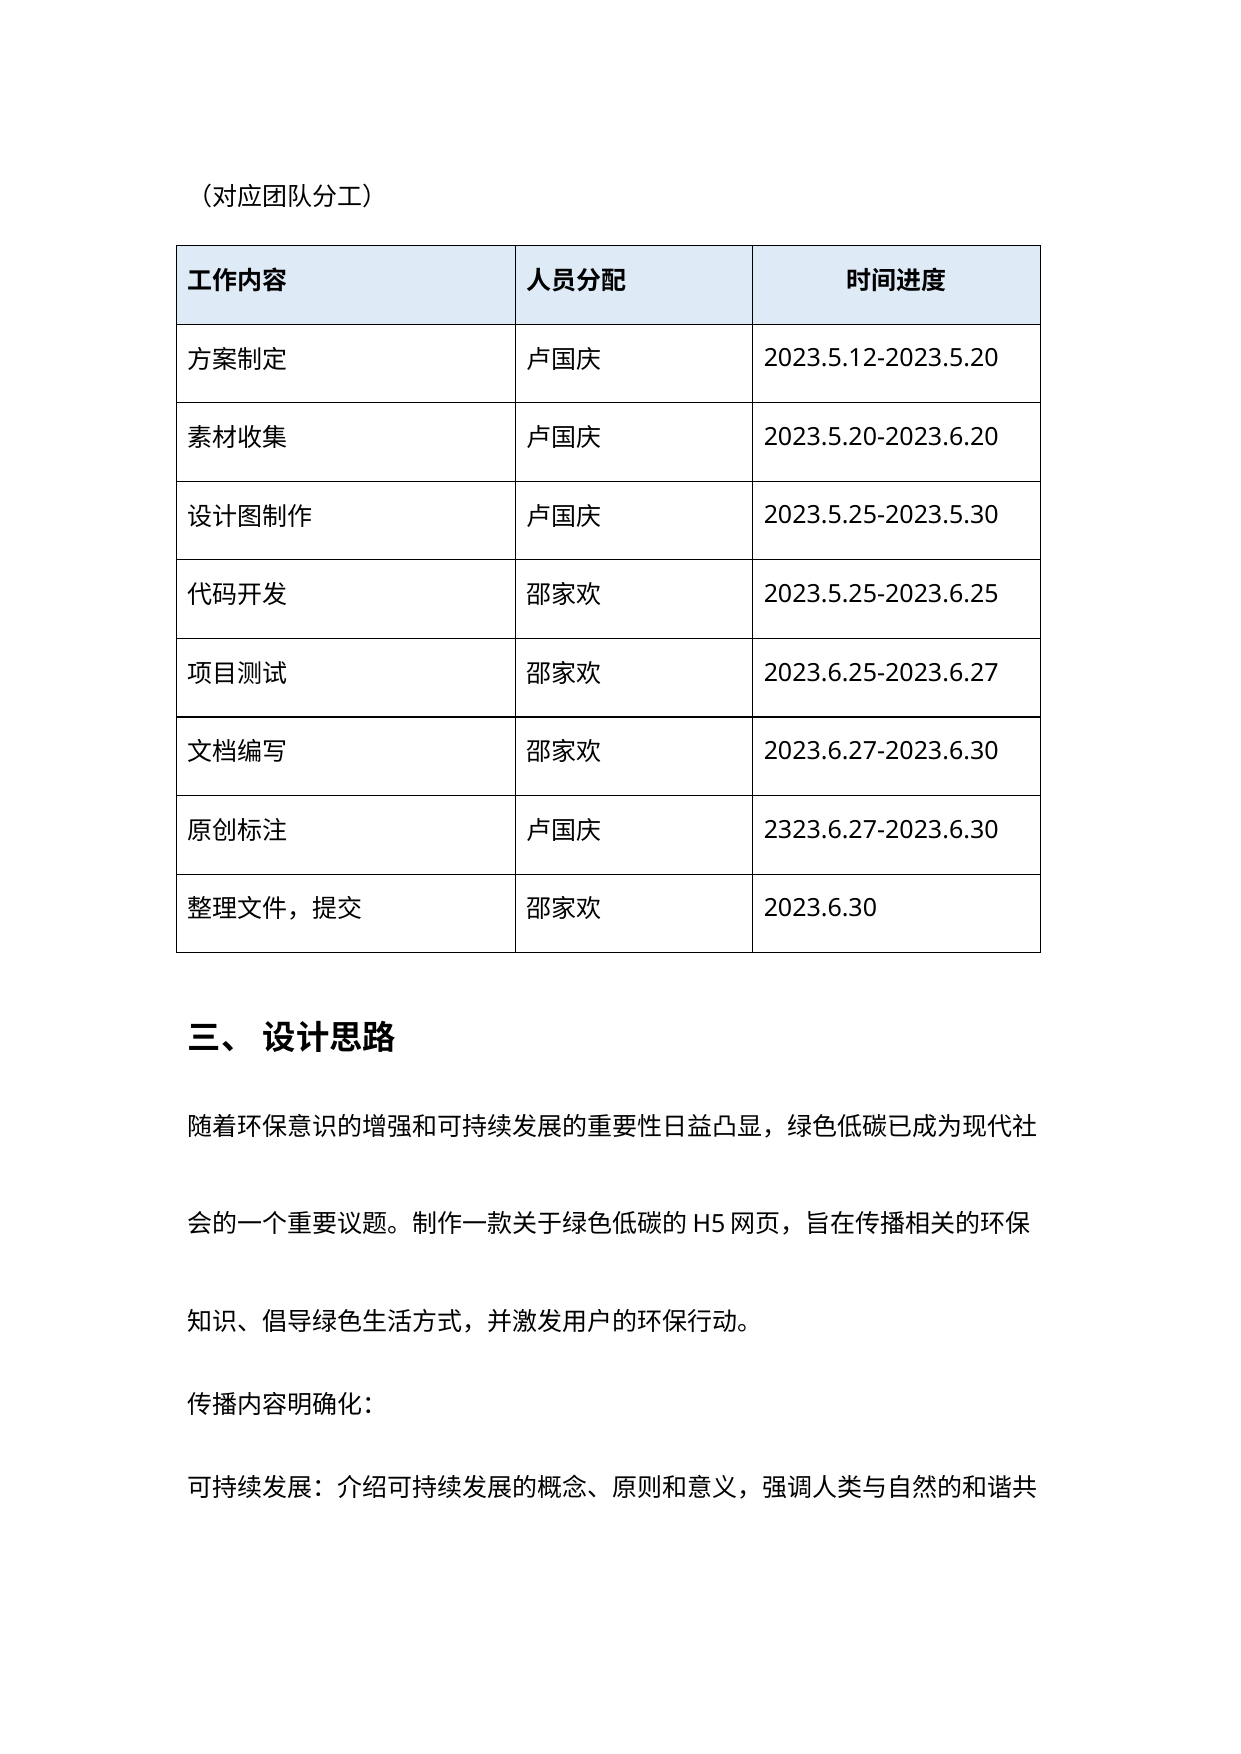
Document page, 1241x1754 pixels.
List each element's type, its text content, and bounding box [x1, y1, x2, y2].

table_cell 卢国庆 [516, 796, 752, 873]
table_cell 2023.5.20-2023.6.20 [753, 403, 1040, 481]
table_cell 整理文件，提交 [177, 875, 515, 952]
table_cell 代码开发 [177, 560, 515, 638]
table_cell 2023.5.12-2023.5.20 [753, 325, 1040, 402]
table_cell 2023.6.25-2023.6.27 [753, 639, 1040, 716]
table_cell 2323.6.27-2023.6.30 [753, 796, 1040, 873]
table_header 工作内容 [177, 246, 515, 324]
table_cell 卢国庆 [516, 325, 752, 402]
text 随着环保意识的增强和可持续发展的重要性日益凸显，绿色低碳已成为现代社会的一个重要议题。制作一款关于绿色低碳的H5网页，旨在传播相关的环保知识、倡导绿色生活方式，并激发用户的环保行动。 [187, 1092, 1053, 1352]
table_cell 2023.5.25-2023.5.30 [753, 482, 1040, 559]
table_cell 邵家欢 [516, 639, 752, 716]
table_cell 项目测试 [177, 639, 515, 716]
table_cell 邵家欢 [516, 718, 752, 795]
table_cell 邵家欢 [516, 560, 752, 638]
table_cell 文档编写 [177, 718, 515, 795]
table_cell 方案制定 [177, 325, 515, 402]
table_cell 素材收集 [177, 403, 515, 481]
list 设计思路 [187, 1002, 1053, 1067]
table_cell 2023.5.25-2023.6.25 [753, 560, 1040, 638]
table_cell 2023.6.27-2023.6.30 [753, 718, 1040, 795]
table_cell 邵家欢 [516, 875, 752, 952]
table_header 时间进度 [753, 246, 1040, 324]
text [187, 1453, 1053, 1518]
table_cell 2023.6.30 [753, 875, 1040, 952]
table_cell 卢国庆 [516, 403, 752, 481]
table_cell 设计图制作 [177, 482, 515, 559]
table_cell 卢国庆 [516, 482, 752, 559]
text 传播内容明确化： [187, 1370, 1053, 1435]
text （对应团队分工） [187, 162, 1053, 227]
table_header 人员分配 [516, 246, 752, 324]
table_cell 原创标注 [177, 796, 515, 873]
